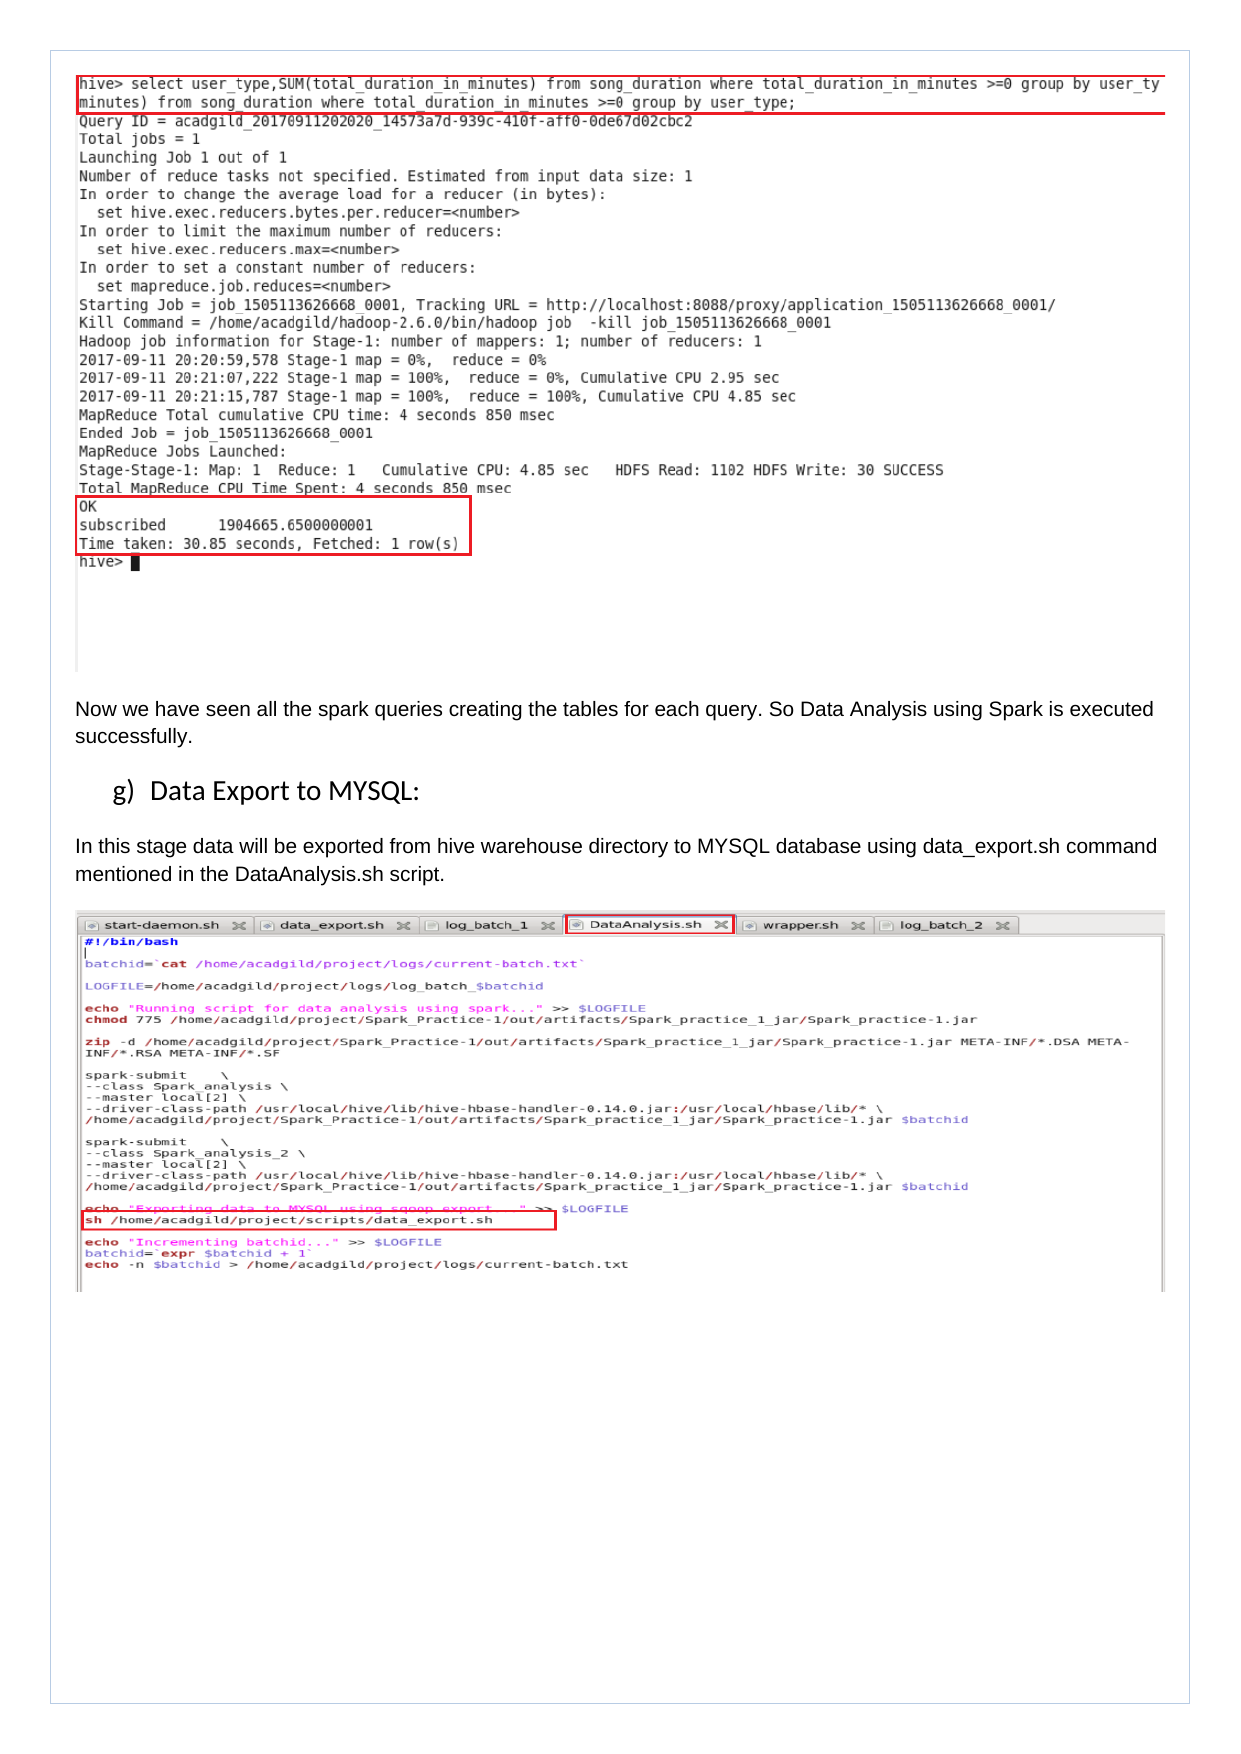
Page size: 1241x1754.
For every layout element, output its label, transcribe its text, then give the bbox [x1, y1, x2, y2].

text In this stage data will be exported from hive warehouse directory to MYSQL database using data_export.sh command mentioned in the DataAnalysis.sh script. [75, 834, 1165, 886]
text Now we have seen all the spark queries creating the tables for each query. So Data Analysis using Spark is executed successfully. [75, 697, 1165, 748]
list Data Export to MYSQL: [112, 772, 1165, 808]
picture [75, 910, 1166, 1292]
picture [75, 75, 1166, 672]
